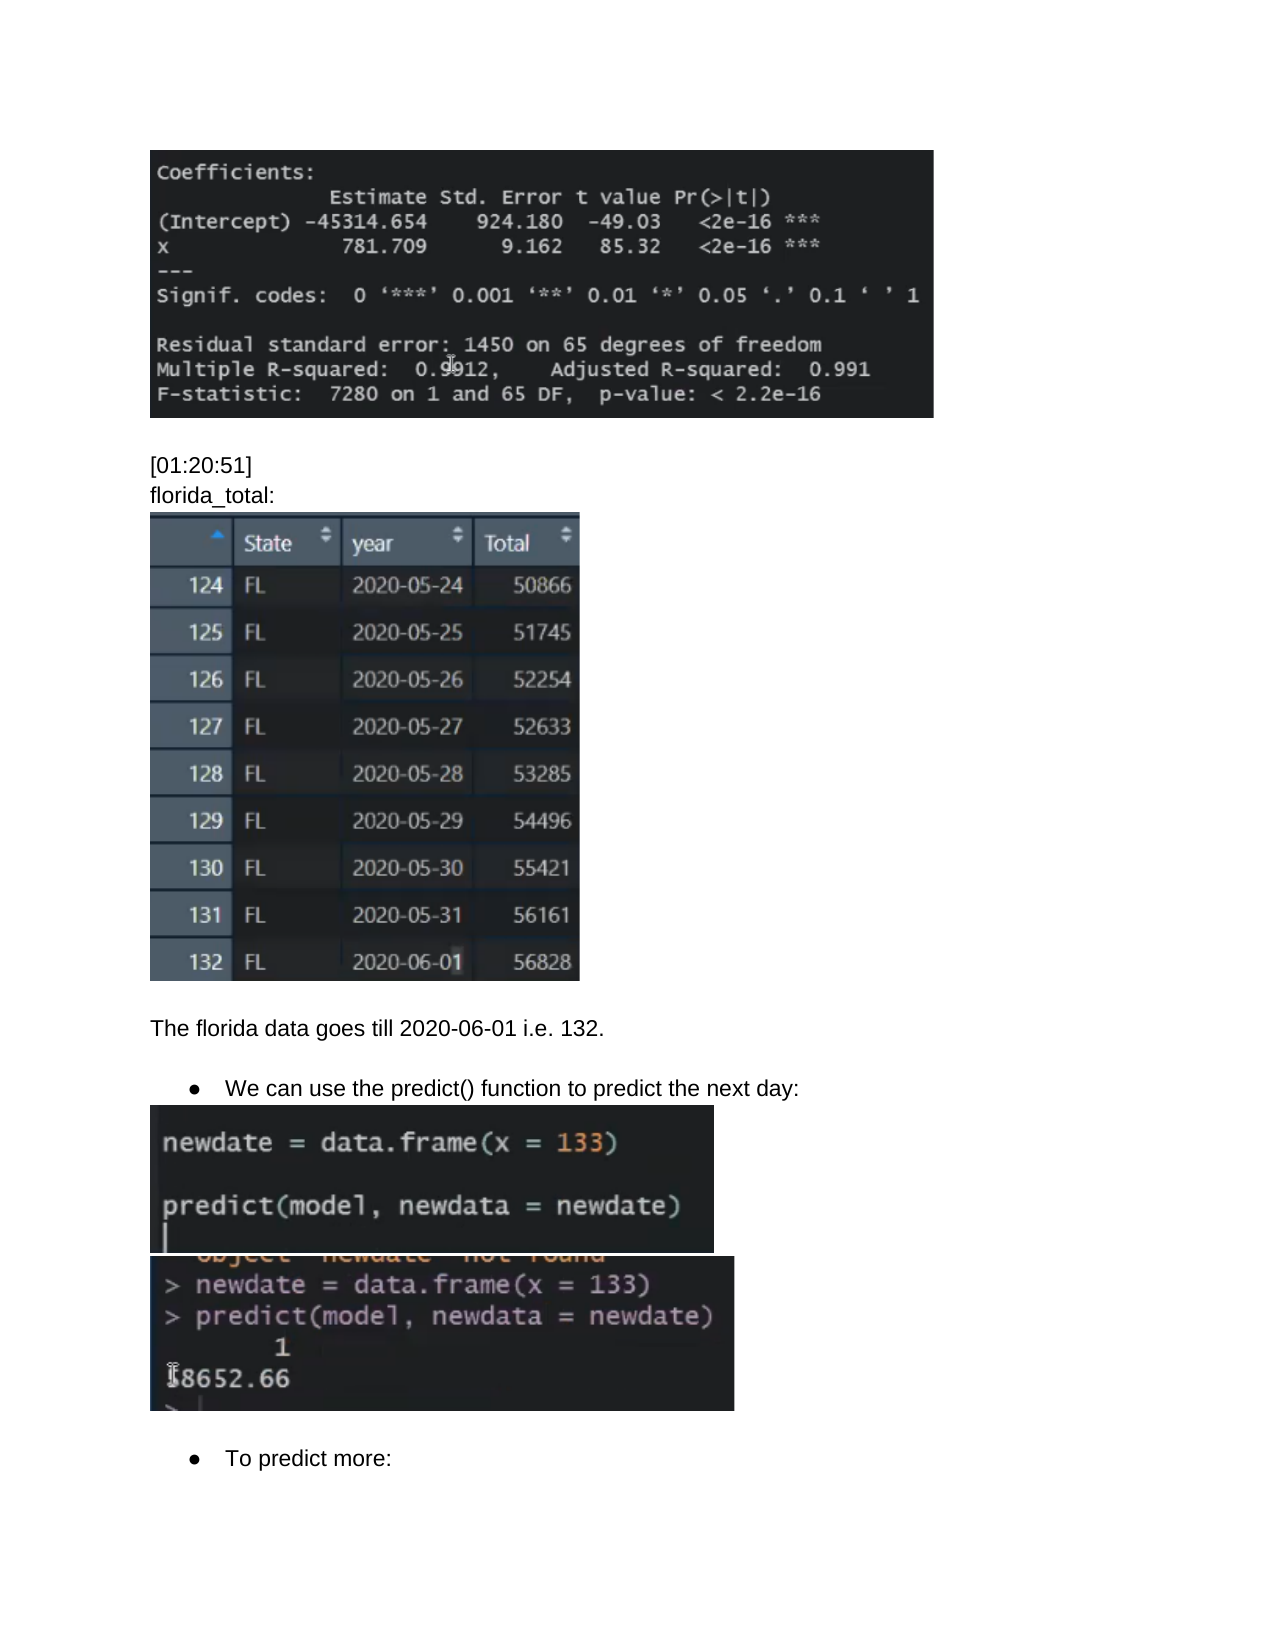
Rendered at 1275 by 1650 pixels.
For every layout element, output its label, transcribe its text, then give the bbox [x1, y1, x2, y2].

picture [150, 512, 580, 981]
text [01:20:51] [150, 452, 1125, 478]
picture [150, 1256, 735, 1411]
list To predict more: [187, 1445, 1125, 1471]
text florida_total: [150, 482, 1125, 508]
picture [150, 1105, 714, 1253]
picture [150, 150, 934, 418]
list We can use the predict() function to predict the next day: [187, 1075, 1125, 1102]
text The florida data goes till 2020-06-01 i.e. 132. [150, 1015, 1125, 1041]
